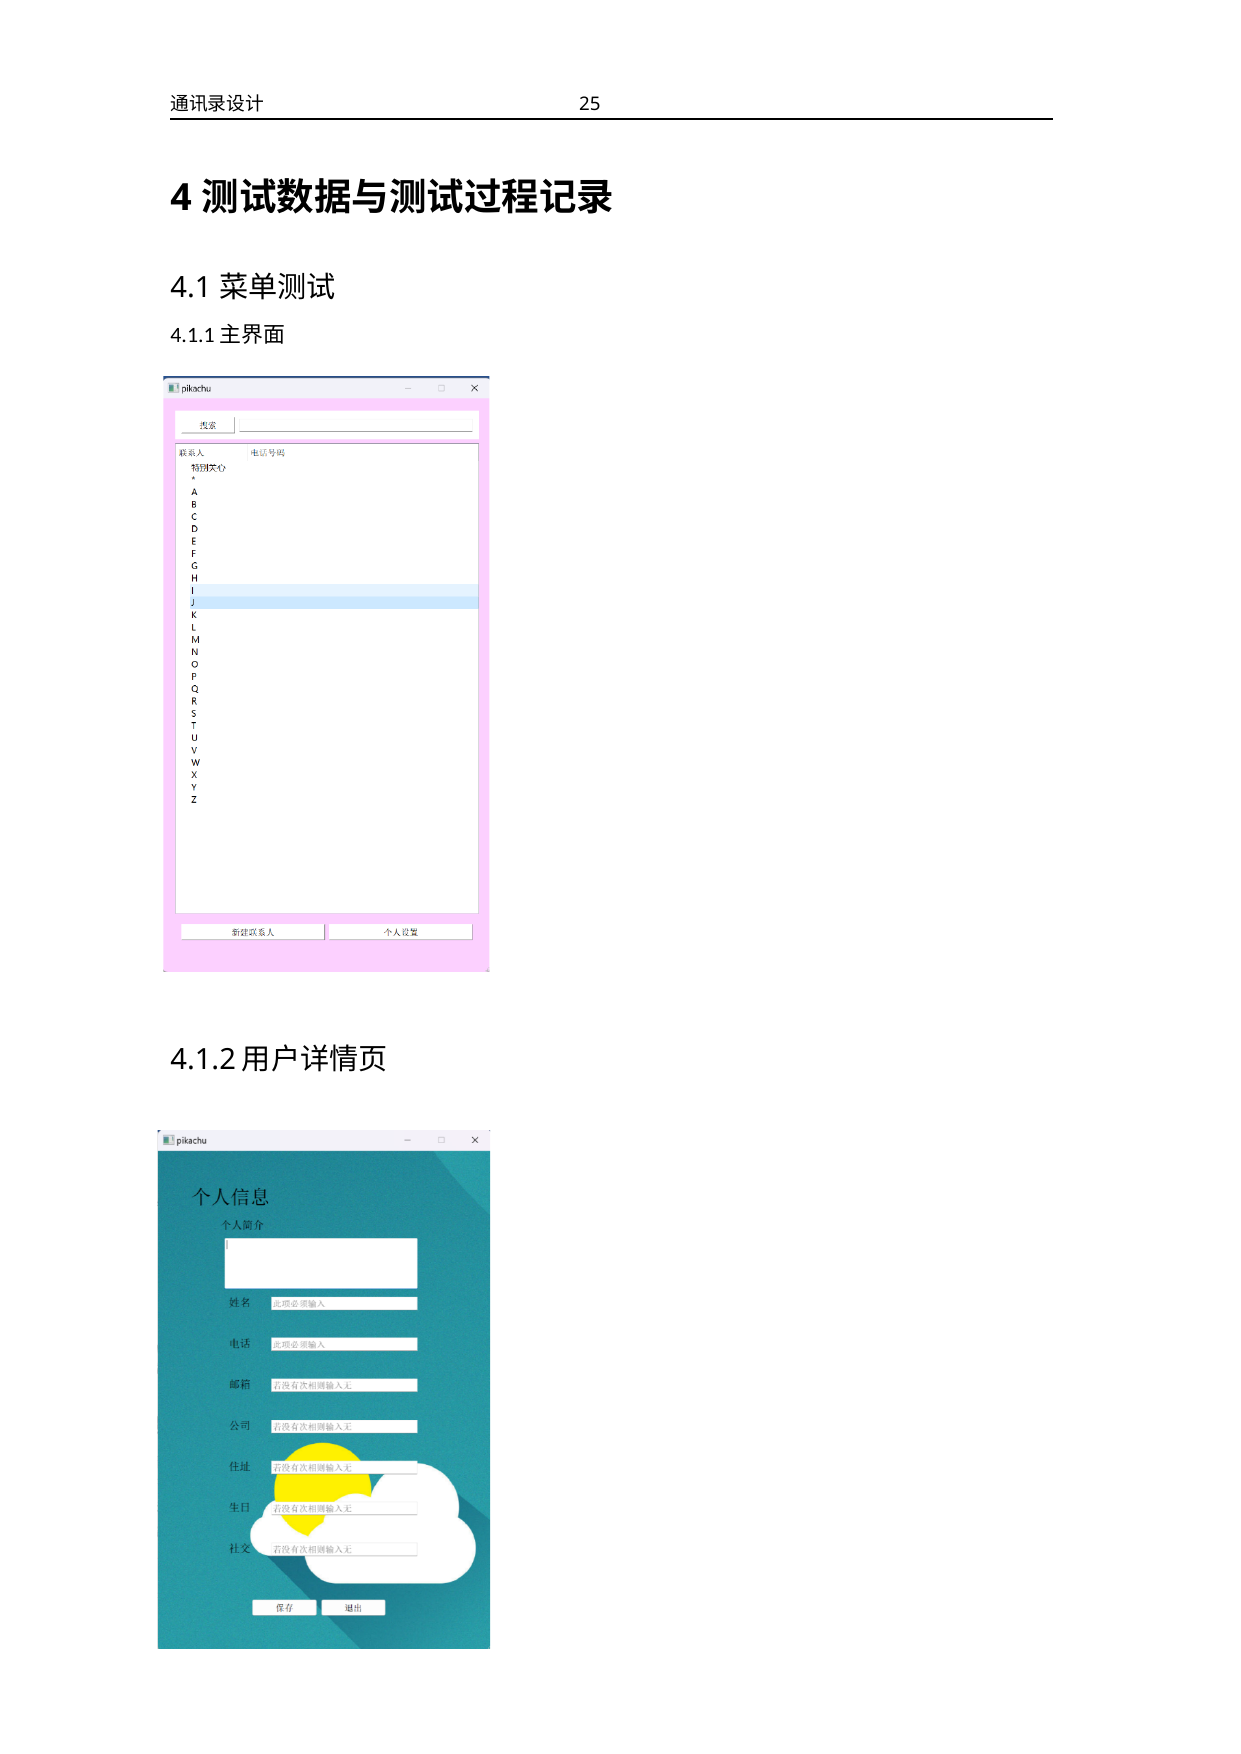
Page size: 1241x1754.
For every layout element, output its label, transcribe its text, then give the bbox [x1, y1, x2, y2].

picture [157, 1130, 490, 1649]
picture [163, 376, 490, 972]
text 4.1.1 主界面 [170, 317, 1053, 349]
subtitle 4.1 菜单测试 [170, 252, 1053, 317]
subtitle 4 测试数据与测试过程记录 [170, 162, 1053, 227]
